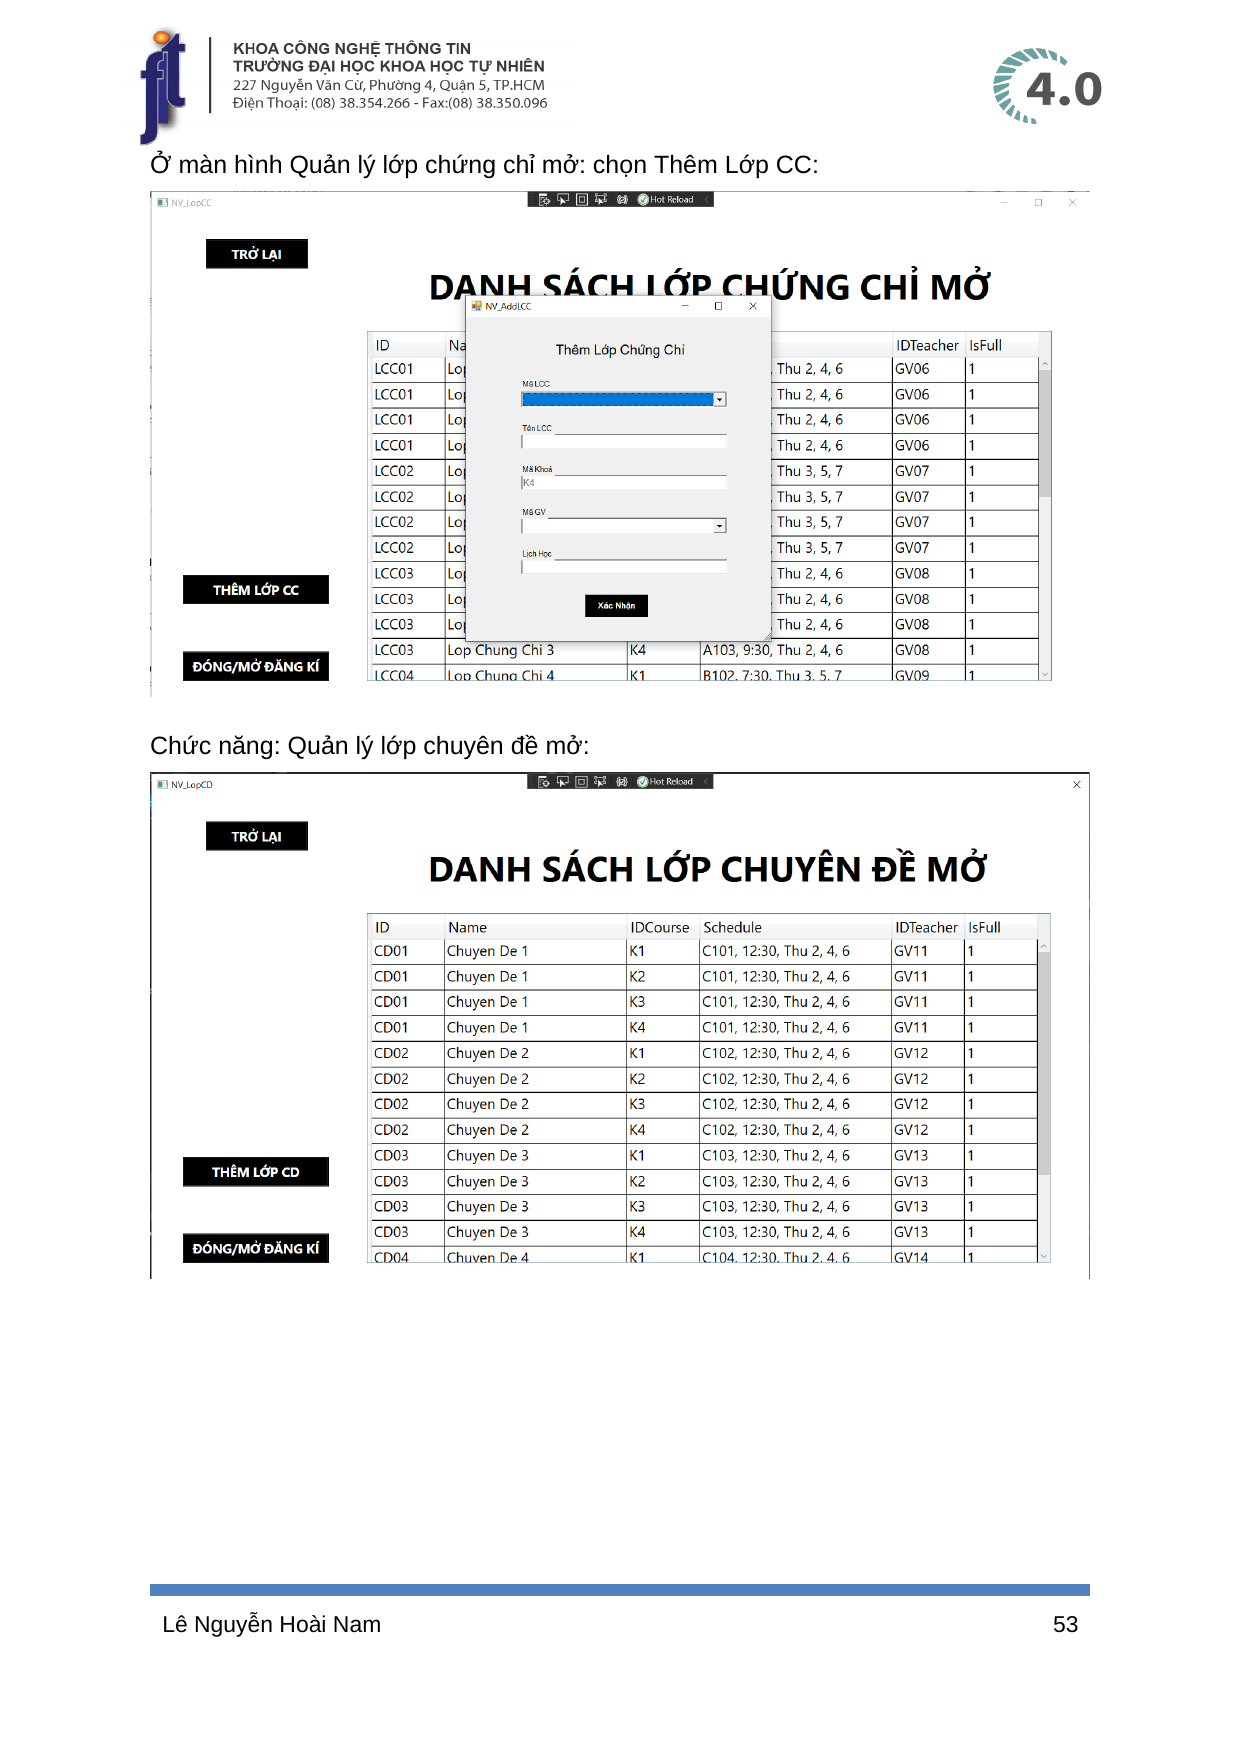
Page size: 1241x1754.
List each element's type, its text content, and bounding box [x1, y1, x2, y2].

picture [117, 21, 580, 167]
text Ở màn hình Quản lý lớp chứng chỉ mở: chọn Thêm Lớp CC: [150, 150, 1090, 191]
picture [150, 191, 1090, 697]
picture [985, 41, 1108, 127]
picture [150, 772, 1090, 1279]
text Chức năng: Quản lý lớp chuyên đề mở: [150, 731, 1090, 772]
